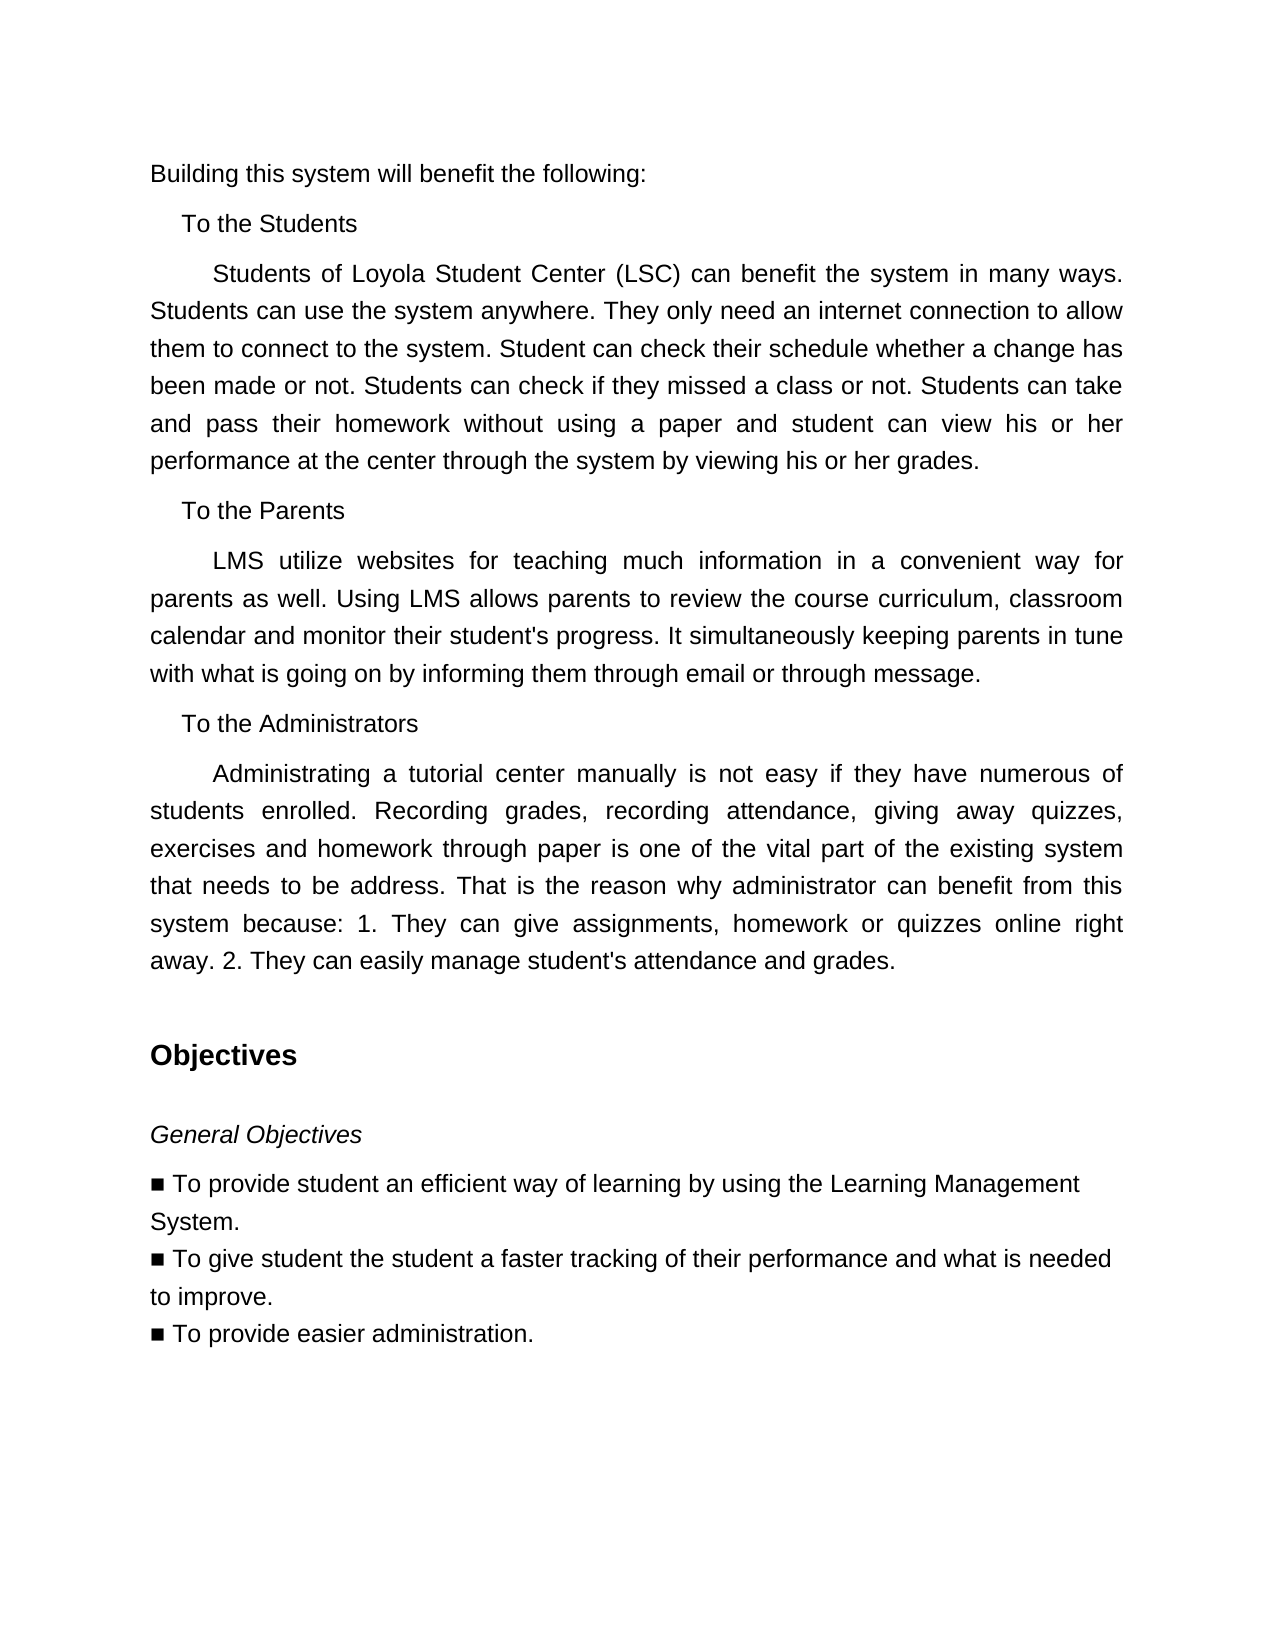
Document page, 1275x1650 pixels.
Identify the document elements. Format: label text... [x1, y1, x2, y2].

subtitle Objectives [150, 1037, 1125, 1071]
subtitle General Objectives [150, 1119, 1125, 1148]
text To the Administrators [150, 700, 1125, 737]
text Administrating a tutorial center manually is not easy if they have numerous of students enrolled. Recording grades, recording attendance, giving away quizzes, exercises and homework through paper is one of the vital part of the existing system that needs to be address. That is the reason why administrator can benefit from this system because: 1. They can give assignments, homework or quizzes online right away. 2. They can easily manage student's attendance and grades. [150, 750, 1125, 975]
text LMS utilize websites for teaching much information in a convenient way for parents as well. Using LMS allows parents to review the course curriculum, classroom calendar and monitor their student's progress. It simultaneously keeping parents in tune with what is going on by informing them through email or through message. [150, 537, 1125, 687]
text Students of Loyola Student Center (LSC) can benefit the system in many ways. Students can use the system anywhere. They only need an internet connection to allow them to connect to the system. Student can check their schedule whether a change has been made or not. Students can check if they missed a class or not. Students can take and pass their homework without using a paper and student can view his or her performance at the center through the system by viewing his or her grades. [150, 250, 1125, 475]
text To the Students [150, 200, 1125, 237]
text Building this system will benefit the following: [150, 150, 1125, 187]
text To the Parents [150, 487, 1125, 525]
text ■ To provide student an efficient way of learning by using the Learning Management System. ■ To give student the student a faster tracking of their performance and what is needed to improve. ■ To provide easier administration. [150, 1161, 1125, 1348]
